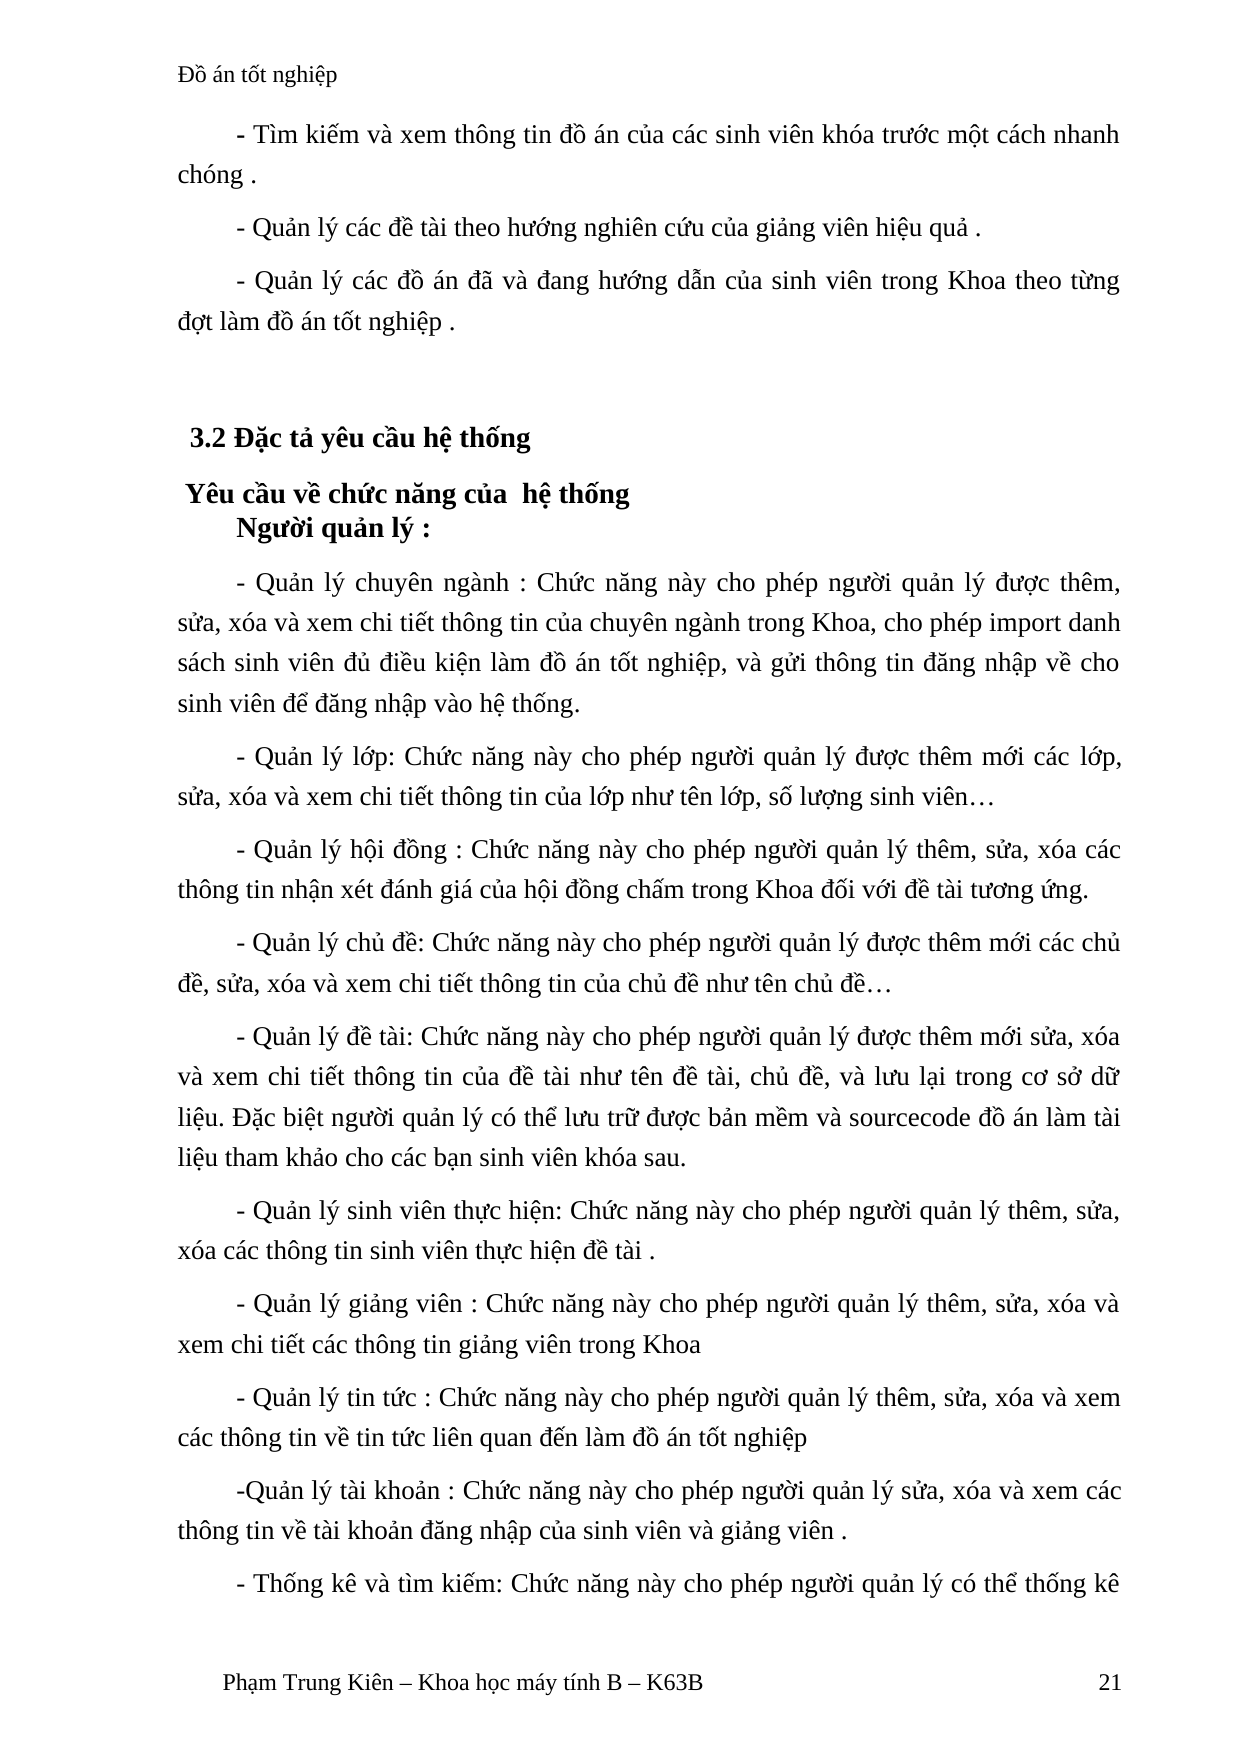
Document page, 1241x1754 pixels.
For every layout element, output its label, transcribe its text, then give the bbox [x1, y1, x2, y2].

text Yêu cầu về chức năng của hệ thống [177, 476, 1122, 510]
text - Quản lý đề tài: Chức năng này cho phép người quản lý được thêm mới sửa, xóa và xem chi tiết thông tin của đề tài như tên đề tài, chủ đề, và lưu lại trong cơ sở dữ liệu. Đặc biệt người quản lý có thể lưu trữ được bản mềm và sourcecode đồ án làm tài liệu tham khảo cho các bạn sinh viên khóa sau. [177, 1020, 1122, 1172]
text - Quản lý các đồ án đã và đang hướng dẫn của sinh viên trong Khoa theo từng đợt làm đồ án tốt nghiệp . [177, 264, 1122, 336]
text - Quản lý chuyên ngành : Chức năng này cho phép người quản lý được thêm, sửa, xóa và xem chi tiết thông tin của chuyên ngành trong Khoa, cho phép import danh sách sinh viên đủ điều kiện làm đồ án tốt nghiệp, và gửi thông tin đăng nhập về cho sinh viên để đăng nhập vào hệ thống. [177, 566, 1122, 718]
text - Quản lý hội đồng : Chức năng này cho phép người quản lý thêm, sửa, xóa các thông tin nhận xét đánh giá của hội đồng chấm trong Khoa đối với đề tài tương ứng. [177, 833, 1122, 905]
text Người quản lý : [177, 510, 1122, 543]
text - Quản lý sinh viên thực hiện: Chức năng này cho phép người quản lý thêm, sửa, xóa các thông tin sinh viên thực hiện đề tài . [177, 1194, 1122, 1266]
text -Quản lý tài khoản : Chức năng này cho phép người quản lý sửa, xóa và xem các thông tin về tài khoản đăng nhập của sinh viên và giảng viên . [177, 1474, 1122, 1546]
text - Tìm kiếm và xem thông tin đồ án của các sinh viên khóa trước một cách nhanh chóng . [177, 118, 1122, 190]
text - Quản lý chủ đề: Chức năng này cho phép người quản lý được thêm mới các chủ đề, sửa, xóa và xem chi tiết thông tin của chủ đề như tên chủ đề… [177, 927, 1122, 998]
text - Quản lý giảng viên : Chức năng này cho phép người quản lý thêm, sửa, xóa và xem chi tiết các thông tin giảng viên trong Khoa [177, 1287, 1122, 1359]
text - Quản lý lớp: Chức năng này cho phép người quản lý được thêm mới các lớp, sửa, xóa và xem chi tiết thông tin của lớp như tên lớp, số lượng sinh viên… [177, 740, 1122, 811]
text - Quản lý tin tức : Chức năng này cho phép người quản lý thêm, sửa, xóa và xem các thông tin về tin tức liên quan đến làm đồ án tốt nghiệp [177, 1381, 1122, 1452]
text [177, 1567, 1122, 1598]
text - Quản lý các đề tài theo hướng nghiên cứu của giảng viên hiệu quả . [177, 211, 1122, 243]
subtitle 3.2 Đặc tả yêu cầu hệ thống [189, 420, 1122, 454]
